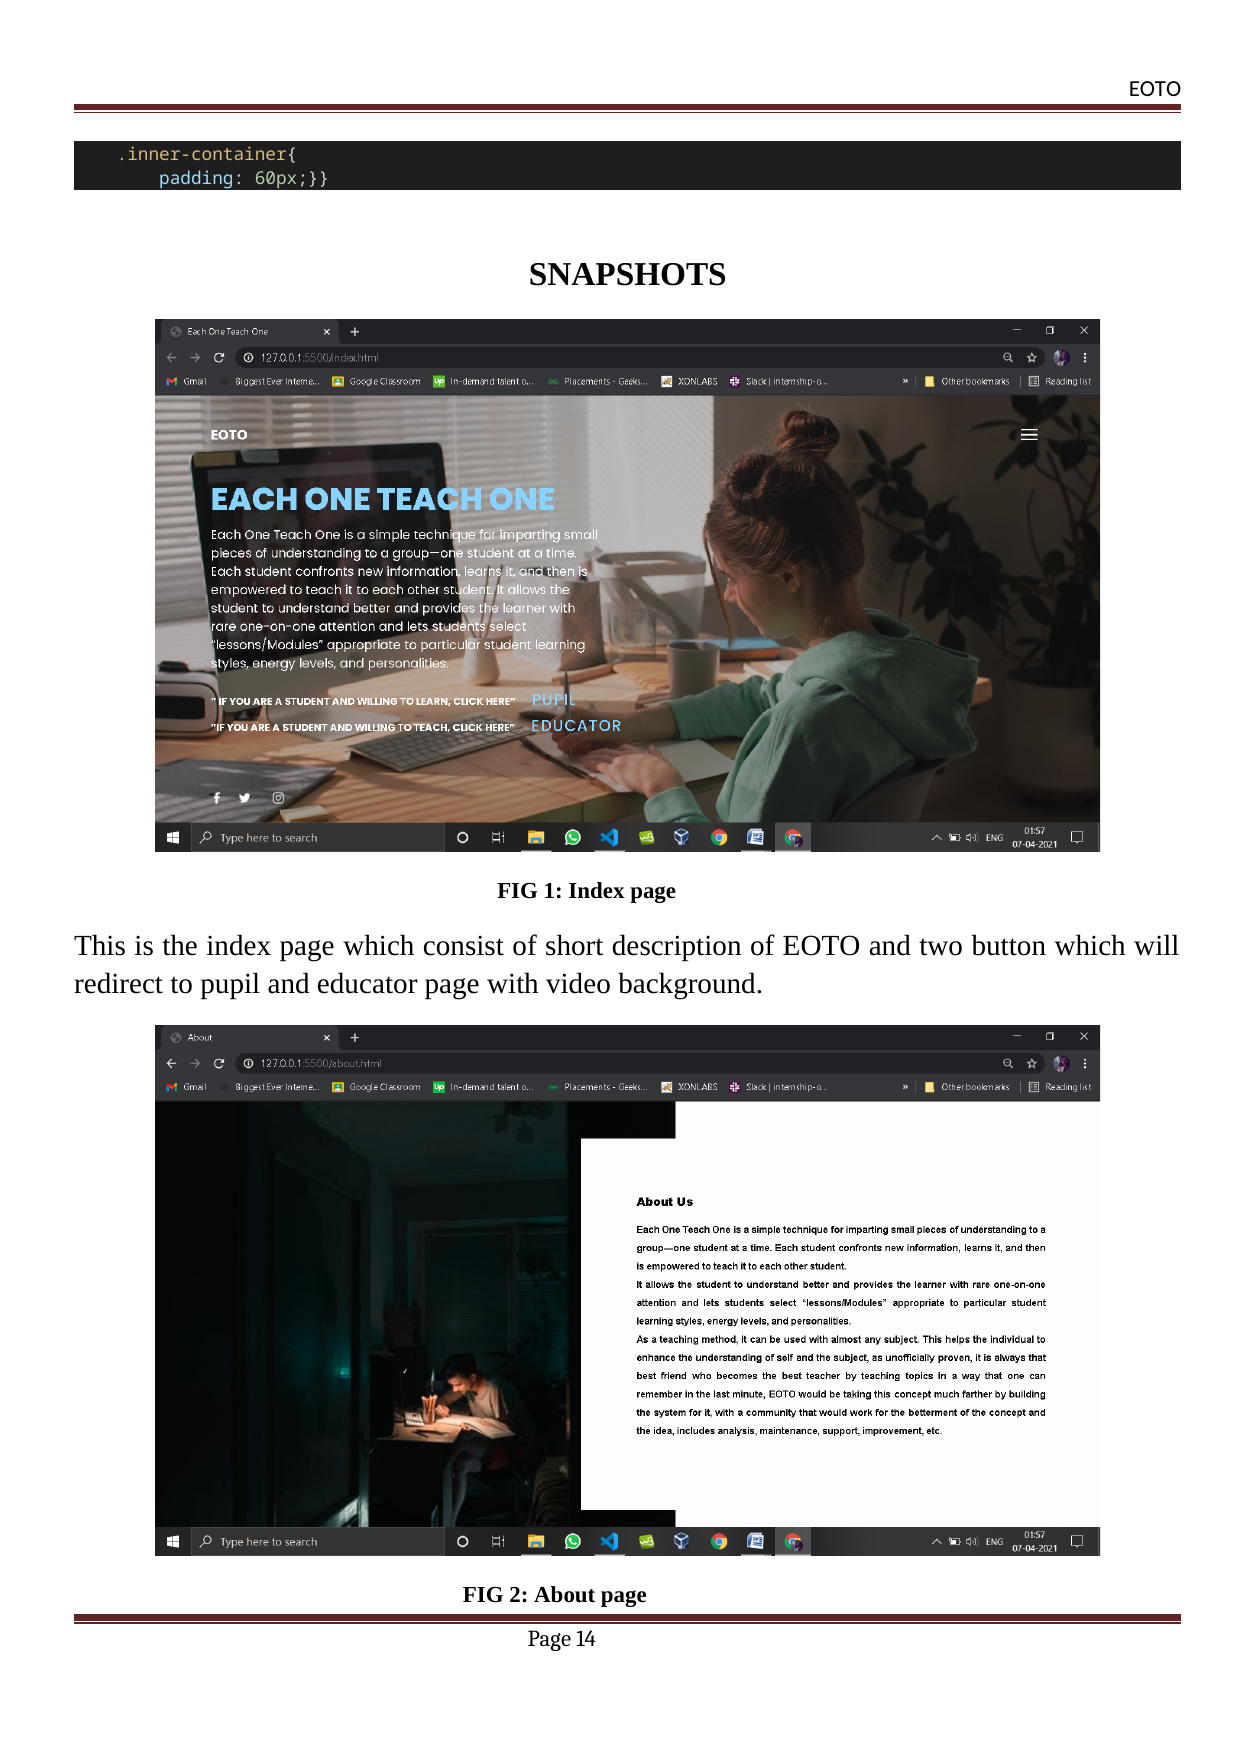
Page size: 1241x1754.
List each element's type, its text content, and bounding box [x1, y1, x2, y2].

text SNAPSHOTS [74, 254, 1181, 293]
text This is the index page which consist of short description of EOTO and two button which will redirect to pupil and educator page with video background. [74, 928, 1181, 1000]
text FIG 2: About page [74, 1581, 1181, 1607]
picture [155, 1025, 1100, 1556]
text FIG 1: Index page [74, 877, 1181, 903]
text padding: 60px;}} [74, 166, 1181, 190]
text .inner-container{ [74, 141, 1181, 166]
picture [155, 319, 1100, 852]
